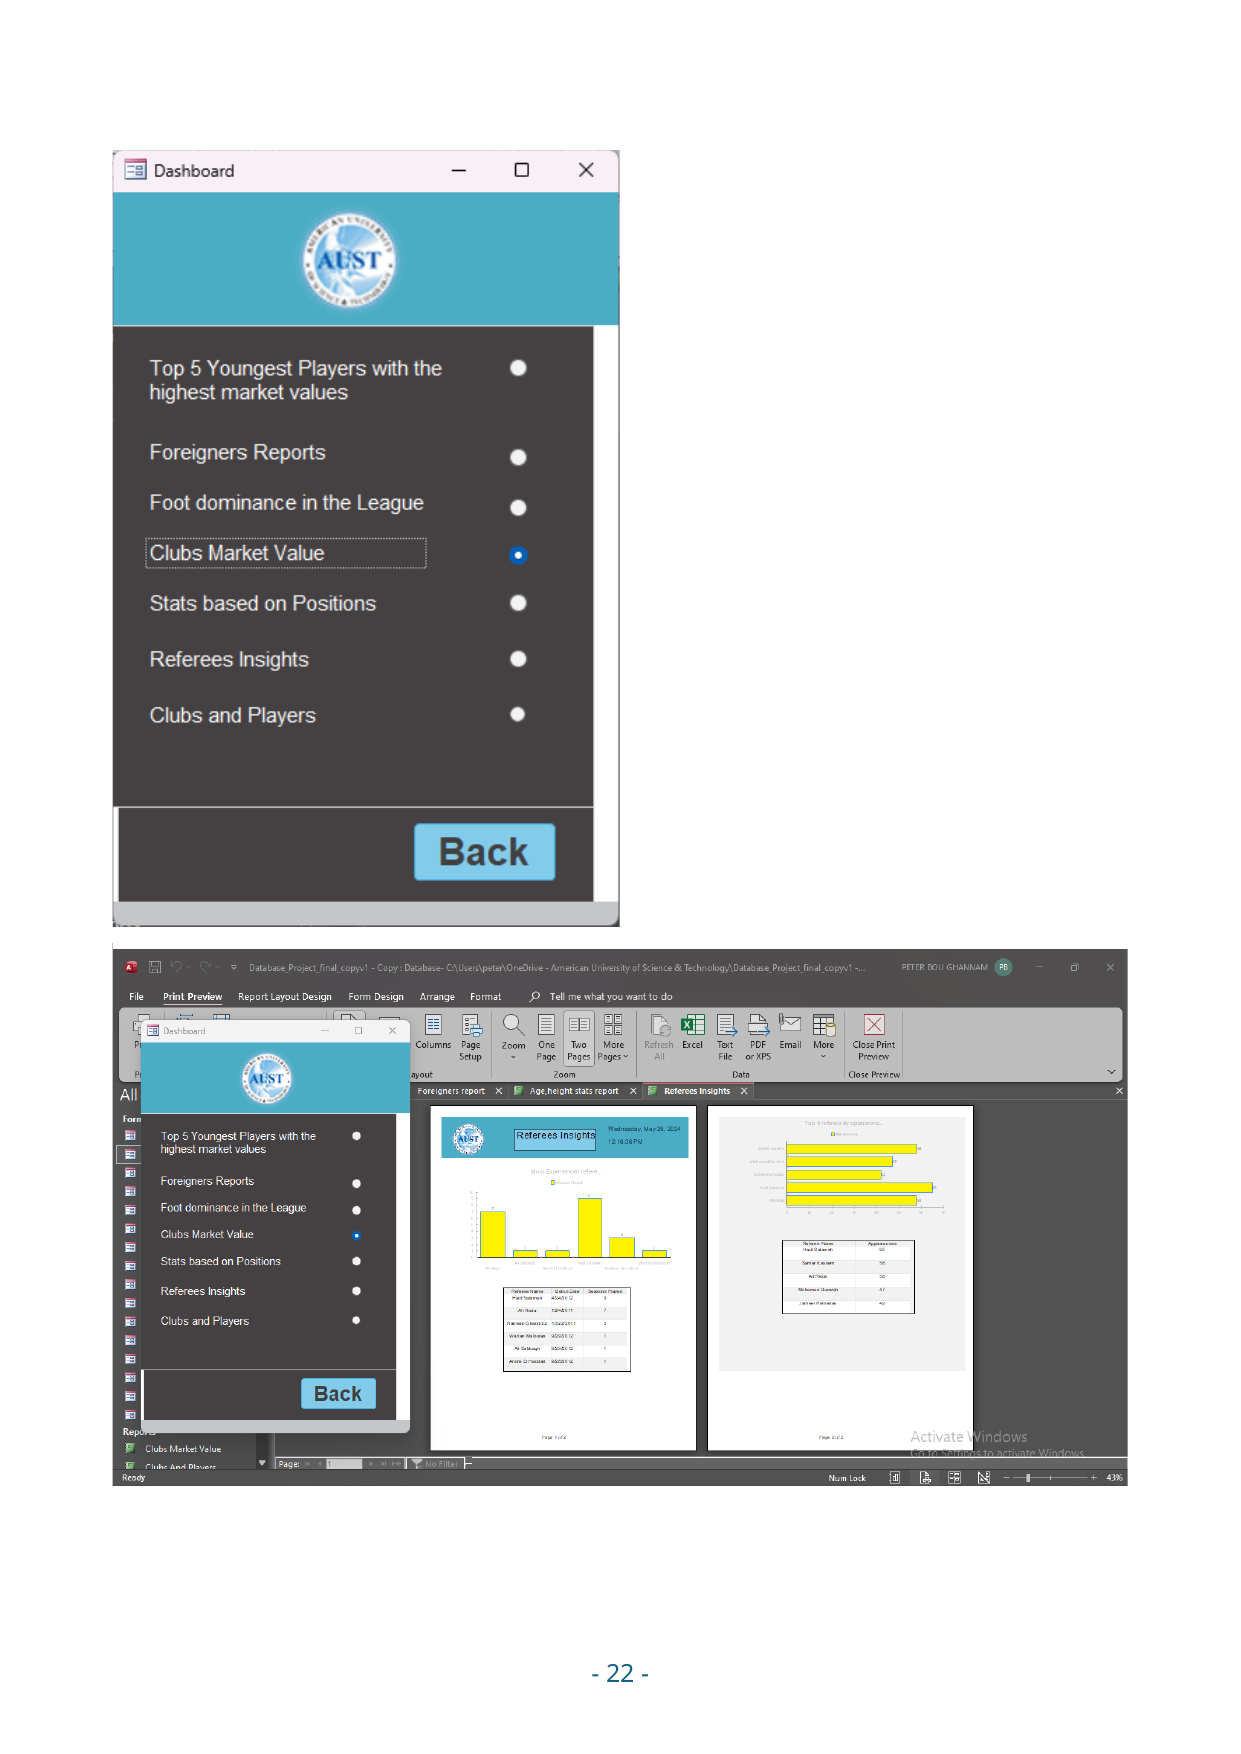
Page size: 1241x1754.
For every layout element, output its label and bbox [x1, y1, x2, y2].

picture [112, 150, 620, 927]
picture [112, 943, 1128, 1486]
